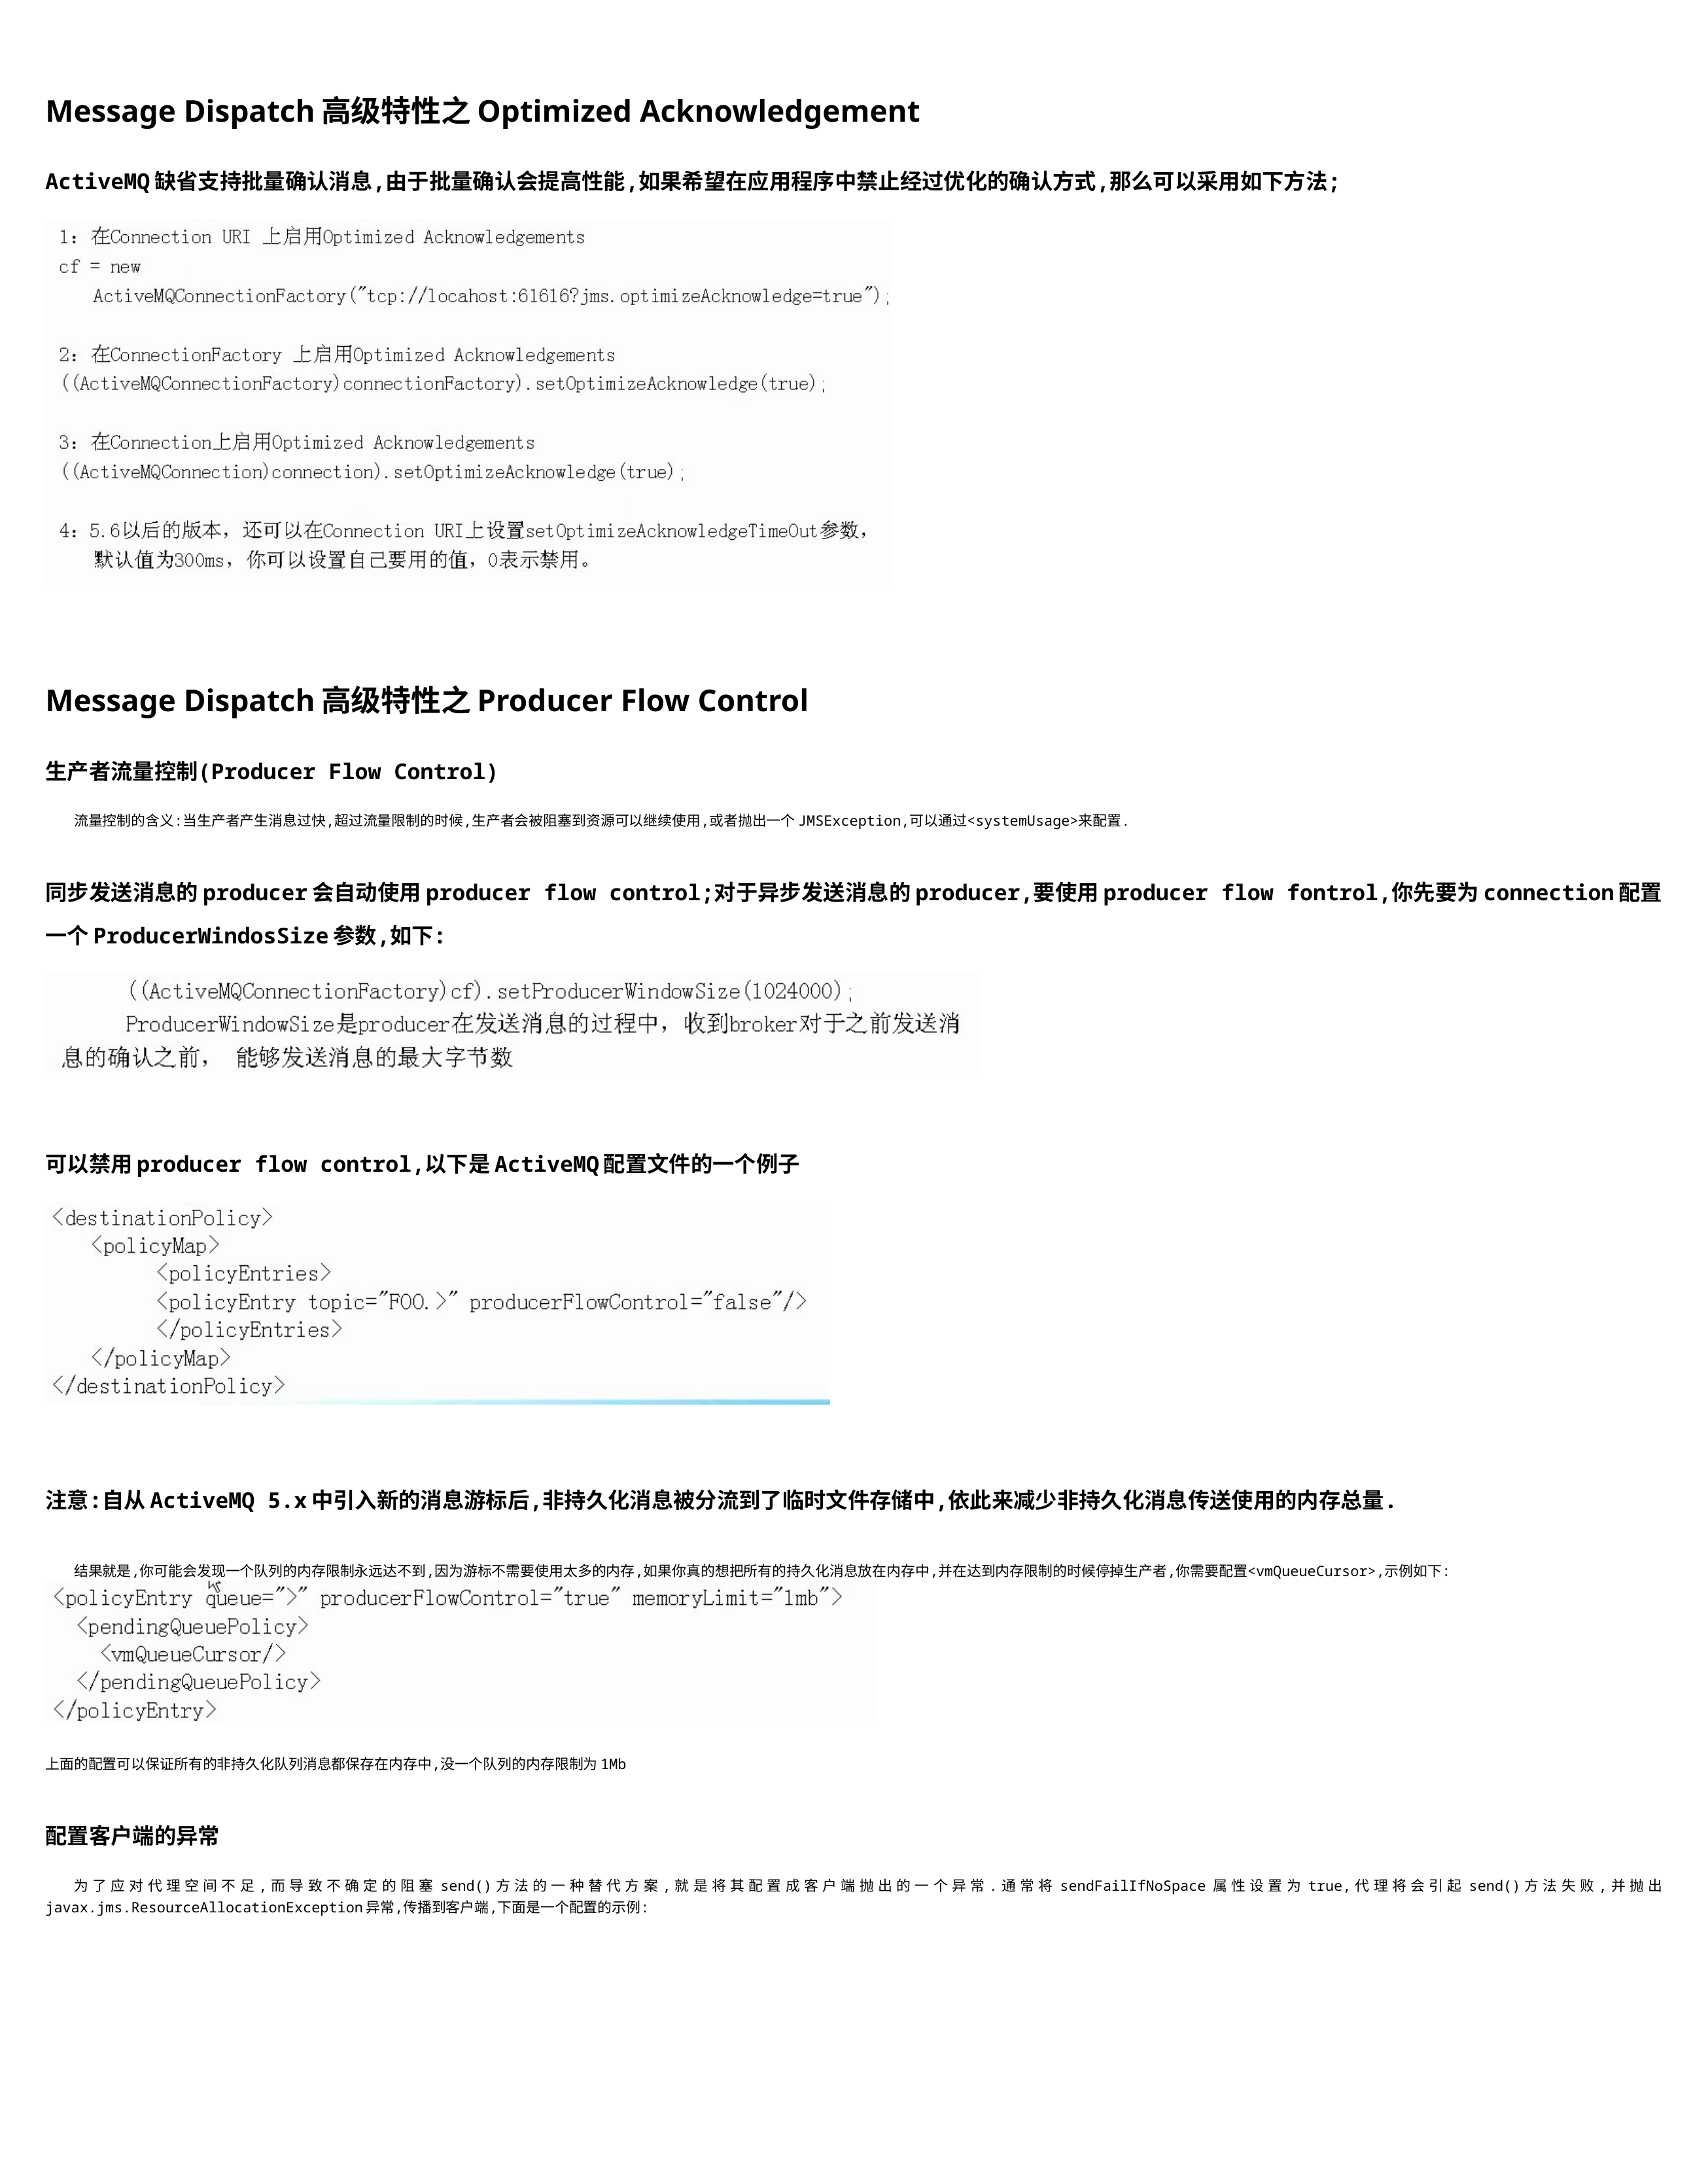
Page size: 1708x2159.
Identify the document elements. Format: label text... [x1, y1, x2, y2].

text 结果就是,你可能会发现一个队列的内存限制永远达不到,因为游标不需要使用太多的内存,如果你真的想把所有的持久化消息放在内存中,并在达到内存限制的时候停掉生产者,你需要配置<vmQueueCursor>,示例如下: [45, 1559, 1662, 1581]
subtitle 生产者流量控制(Producer Flow Control) [45, 748, 1662, 791]
subtitle 可以禁用producer flow control,以下是ActiveMQ配置文件的一个例子 [45, 1141, 1662, 1184]
text 上面的配置可以保证所有的非持久化队列消息都保存在内存中,没一个队列的内存限制为1Mb [45, 1753, 1662, 1774]
picture [45, 1581, 875, 1722]
subtitle 同步发送消息的producer会自动使用producer flow control;对于异步发送消息的producer,要使用producer flow fontrol,你先要为connection配置一个ProducerWindosSize参数,如下: [45, 869, 1662, 956]
text 流量控制的含义:当生产者产生消息过快,超过流量限制的时候,生产者会被阻塞到资源可以继续使用,或者抛出一个JMSException,可以通过<systemUsage>来配置. [45, 809, 1662, 830]
picture [45, 973, 980, 1073]
text 为了应对代理空间不足,而导致不确定的阻塞send()方法的一种替代方案,就是将其配置成客户端抛出的一个异常.通常将sendFailIfNoSpace属性设置为true,代理将会引起send()方法失败,并抛出javax.jms.ResourceAllocationException异常,传播到客户端,下面是一个配置的示例: [45, 1874, 1662, 1917]
picture [45, 1202, 830, 1405]
subtitle 注意:自从ActiveMQ 5.x中引入新的消息游标后,非持久化消息被分流到了临时文件存储中,依此来减少非持久化消息传送使用的内存总量. [45, 1477, 1662, 1520]
picture [45, 219, 891, 586]
subtitle Message Dispatch高级特性之Optimized Acknowledgement [45, 77, 1662, 141]
subtitle Message Dispatch高级特性之Producer Flow Control [45, 666, 1662, 731]
subtitle ActiveMQ缺省支持批量确认消息,由于批量确认会提高性能,如果希望在应用程序中禁止经过优化的确认方式,那么可以采用如下方法; [45, 158, 1662, 202]
subtitle 配置客户端的异常 [45, 1814, 1662, 1856]
